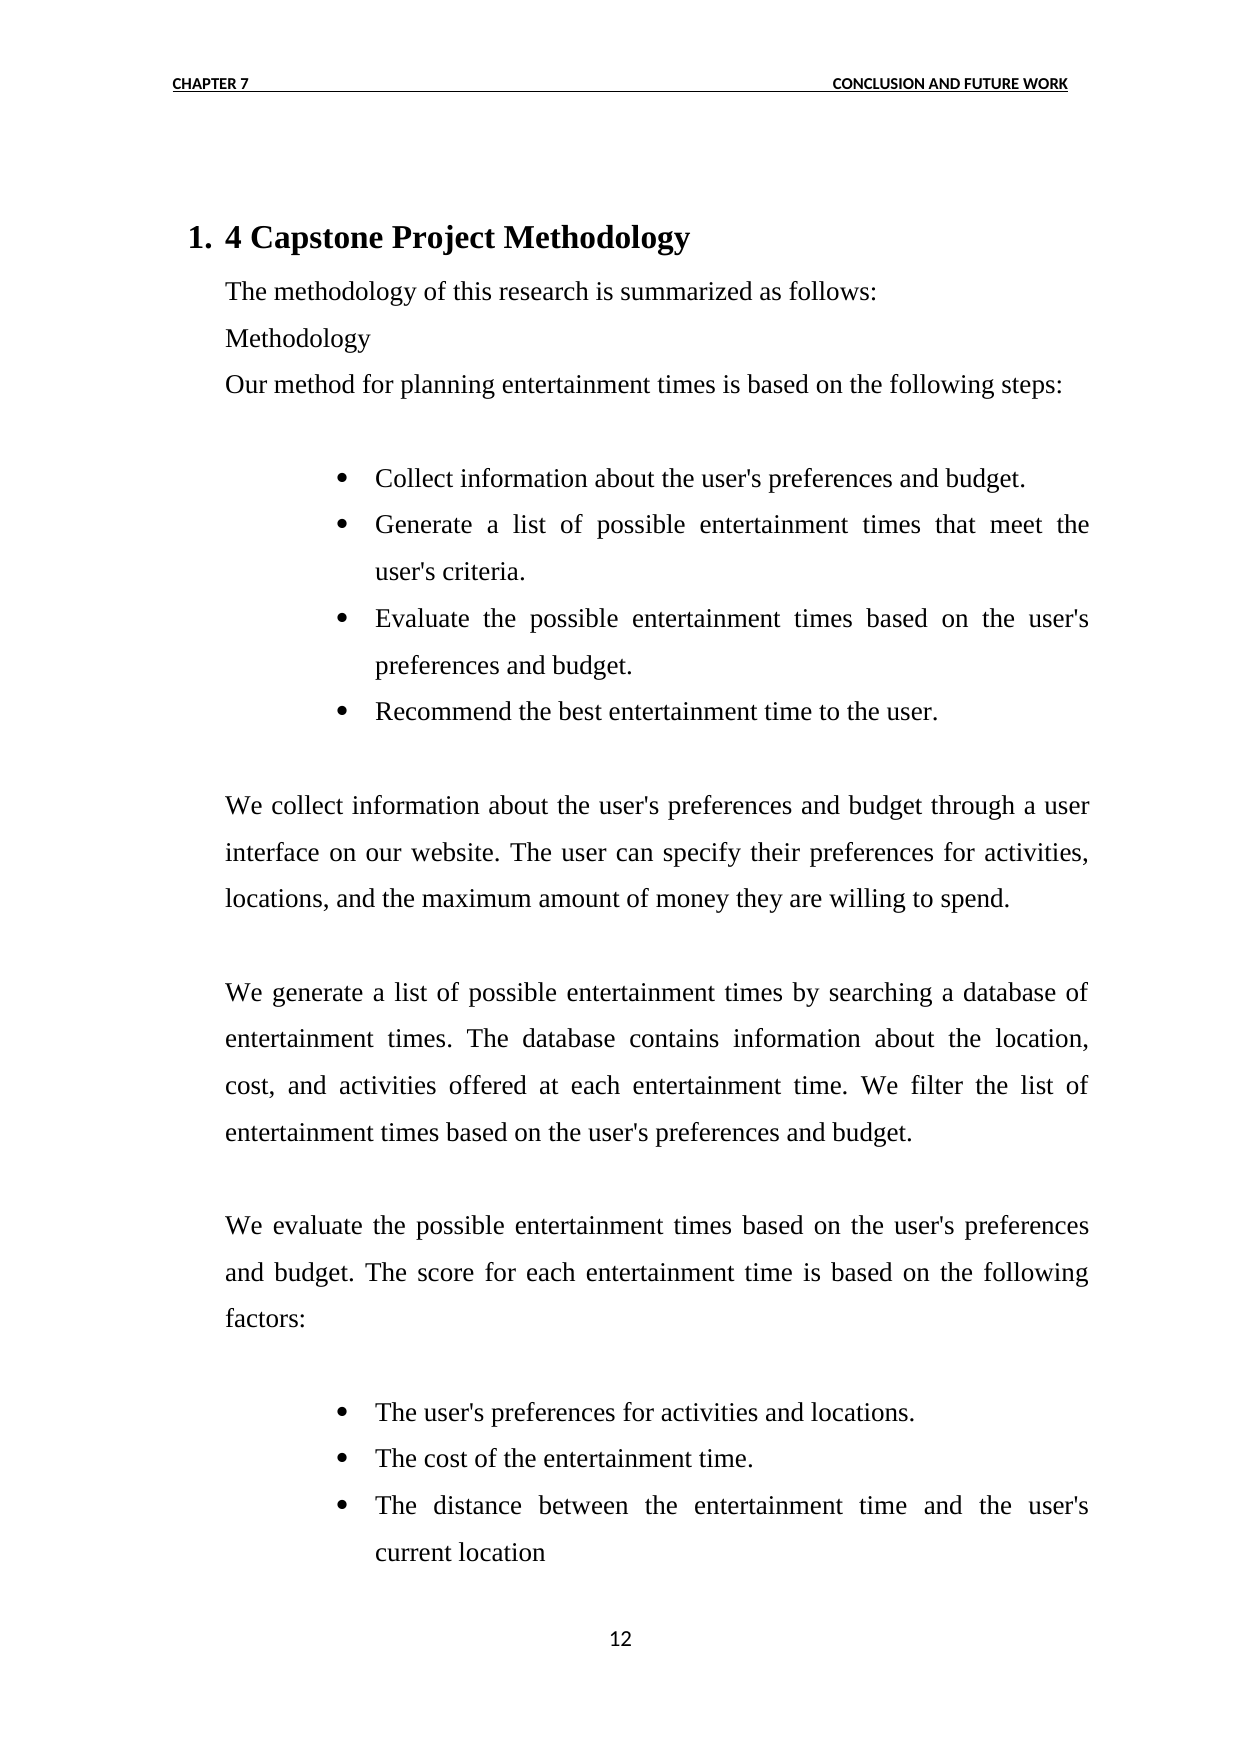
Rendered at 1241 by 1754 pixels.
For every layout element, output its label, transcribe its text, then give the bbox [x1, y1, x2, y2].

text The methodology of this research is summarized as follows: [225, 275, 1090, 306]
list The cost of the entertainment time. [337, 1442, 1090, 1474]
list Collect information about the user's preferences and budget. [337, 462, 1090, 493]
list The user's preferences for activities and locations. [337, 1396, 1090, 1427]
text We collect information about the user's preferences and budget through a user interface on our website. The user can specify their preferences for activities, locations, and the maximum amount of money they are willing to spend. [225, 789, 1090, 913]
text We generate a list of possible entertainment times by searching a database of entertainment times. The database contains information about the location, cost, and activities offered at each entertainment time. We filter the list of entertainment times based on the user's preferences and budget. [225, 976, 1090, 1147]
text We evaluate the possible entertainment times based on the user's preferences and budget. The score for each entertainment time is based on the following factors: [225, 1209, 1090, 1333]
subtitle 4 Capstone Project Methodology [187, 217, 1090, 256]
list Recommend the best entertainment time to the user. [337, 695, 1090, 727]
list The distance between the entertainment time and the user's current location [337, 1489, 1090, 1567]
list Evaluate the possible entertainment times based on the user's preferences and budget. [337, 602, 1090, 680]
list Generate a list of possible entertainment times that meet the user's criteria. [337, 508, 1090, 586]
text Methodology [225, 322, 1090, 353]
text Our method for planning entertainment times is based on the following steps: [225, 368, 1090, 399]
